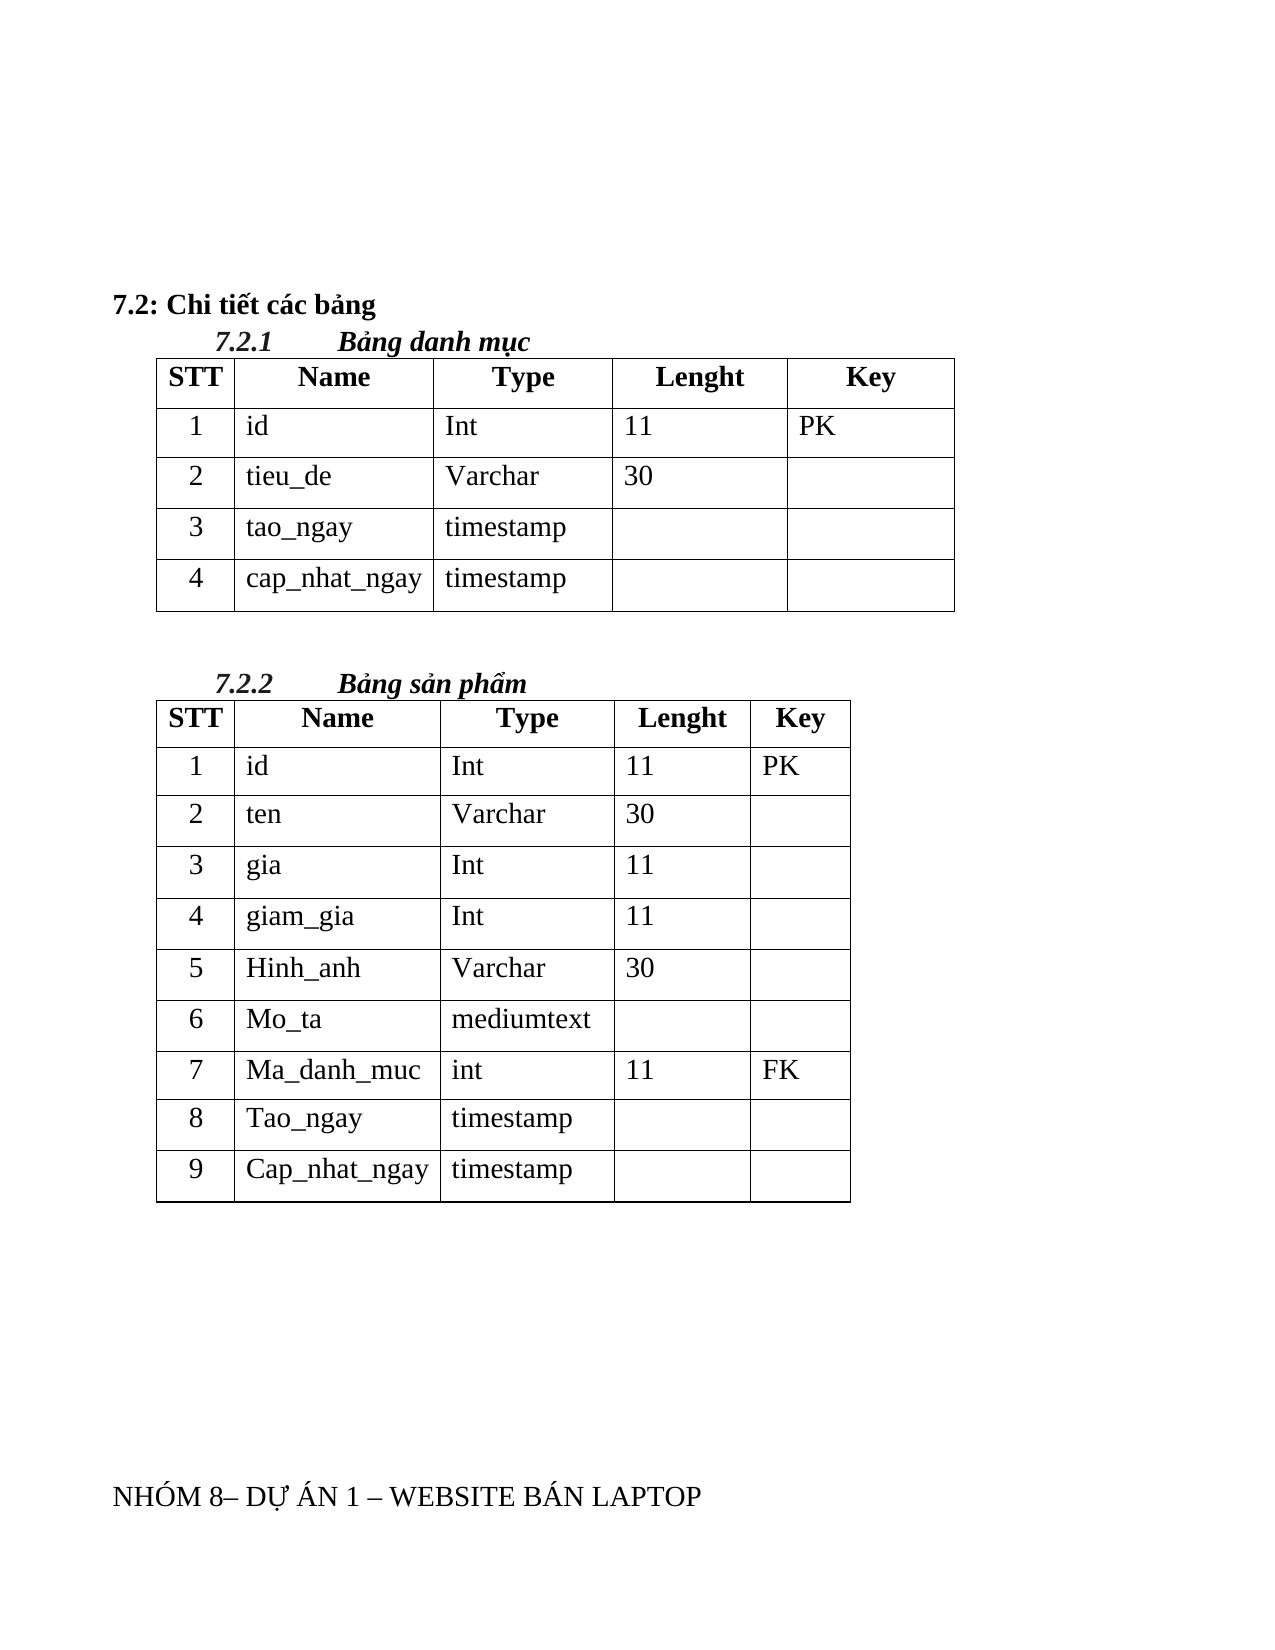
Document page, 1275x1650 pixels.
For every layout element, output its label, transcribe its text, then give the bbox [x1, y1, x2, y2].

table_cell 2 [157, 458, 234, 508]
table_cell Cap_nhat_ngay [235, 1151, 440, 1201]
table_cell id [235, 748, 440, 795]
table_cell [615, 1100, 750, 1150]
table_cell Int [441, 847, 614, 897]
table_cell Int [441, 748, 614, 795]
table_header Type [434, 359, 612, 407]
table_cell giam_gia [235, 899, 440, 949]
table_cell tao_ngay [235, 509, 433, 559]
table_cell 3 [157, 509, 234, 559]
table_cell FK [751, 1052, 850, 1099]
table_cell [788, 458, 954, 508]
table_cell [751, 950, 850, 1000]
table_cell ten [235, 796, 440, 846]
table_cell 4 [157, 560, 234, 611]
table_header Lenght [615, 701, 750, 747]
table_cell tieu_de [235, 458, 433, 508]
table_cell 7 [157, 1052, 234, 1099]
table_header Lenght [613, 359, 787, 407]
table_cell 2 [157, 796, 234, 846]
table_cell 11 [615, 748, 750, 795]
table_cell Ma_danh_muc [235, 1052, 440, 1099]
table_cell [751, 1001, 850, 1051]
table_cell Tao_ngay [235, 1100, 440, 1150]
table_cell [615, 1151, 750, 1201]
table_header Name [235, 701, 440, 747]
table_cell Mo_ta [235, 1001, 440, 1051]
table_cell 30 [613, 458, 787, 508]
table_cell 11 [613, 409, 787, 457]
table_cell 8 [157, 1100, 234, 1150]
table_cell 9 [157, 1151, 234, 1201]
table_cell [751, 899, 850, 949]
table_cell [751, 1100, 850, 1150]
table_cell PK [751, 748, 850, 795]
table_cell 5 [157, 950, 234, 1000]
table_cell Varchar [434, 458, 612, 508]
table_header STT [157, 701, 234, 747]
table_cell [613, 509, 787, 559]
table_header Type [441, 701, 614, 747]
table_cell 11 [615, 847, 750, 897]
table_cell gia [235, 847, 440, 897]
table_cell mediumtext [441, 1001, 614, 1051]
table_cell [615, 1001, 750, 1051]
table_cell cap_nhat_ngay [235, 560, 433, 611]
table_cell Int [441, 899, 614, 949]
table_header Name [235, 359, 433, 407]
table_cell 1 [157, 748, 234, 795]
table_cell [751, 847, 850, 897]
table_header Key [788, 359, 954, 407]
table_cell 4 [157, 899, 234, 949]
table_cell timestamp [434, 560, 612, 611]
subtitle Bảng danh mục [214, 324, 1198, 358]
table_cell Varchar [441, 950, 614, 1000]
table_cell timestamp [434, 509, 612, 559]
table_cell [751, 1151, 850, 1201]
table_cell int [441, 1052, 614, 1099]
table_cell Int [434, 409, 612, 457]
table_cell [788, 560, 954, 611]
table_cell 30 [615, 796, 750, 846]
table_cell timestamp [441, 1100, 614, 1150]
table_cell 30 [615, 950, 750, 1000]
table_cell 11 [615, 899, 750, 949]
table_cell 1 [157, 409, 234, 457]
table_cell Varchar [441, 796, 614, 846]
table_cell PK [788, 409, 954, 457]
table_cell timestamp [441, 1151, 614, 1201]
table_cell 11 [615, 1052, 750, 1099]
table_header Key [751, 701, 850, 747]
table_cell id [235, 409, 433, 457]
table_cell 3 [157, 847, 234, 897]
table_header STT [157, 359, 234, 407]
subtitle Bảng sản phẩm [214, 666, 1198, 699]
table_cell 6 [157, 1001, 234, 1051]
table_cell [788, 509, 954, 559]
table_cell [751, 796, 850, 846]
table_cell Hinh_anh [235, 950, 440, 1000]
table_cell [613, 560, 787, 611]
subtitle 7.2: Chi tiết các bảng [112, 287, 1198, 321]
